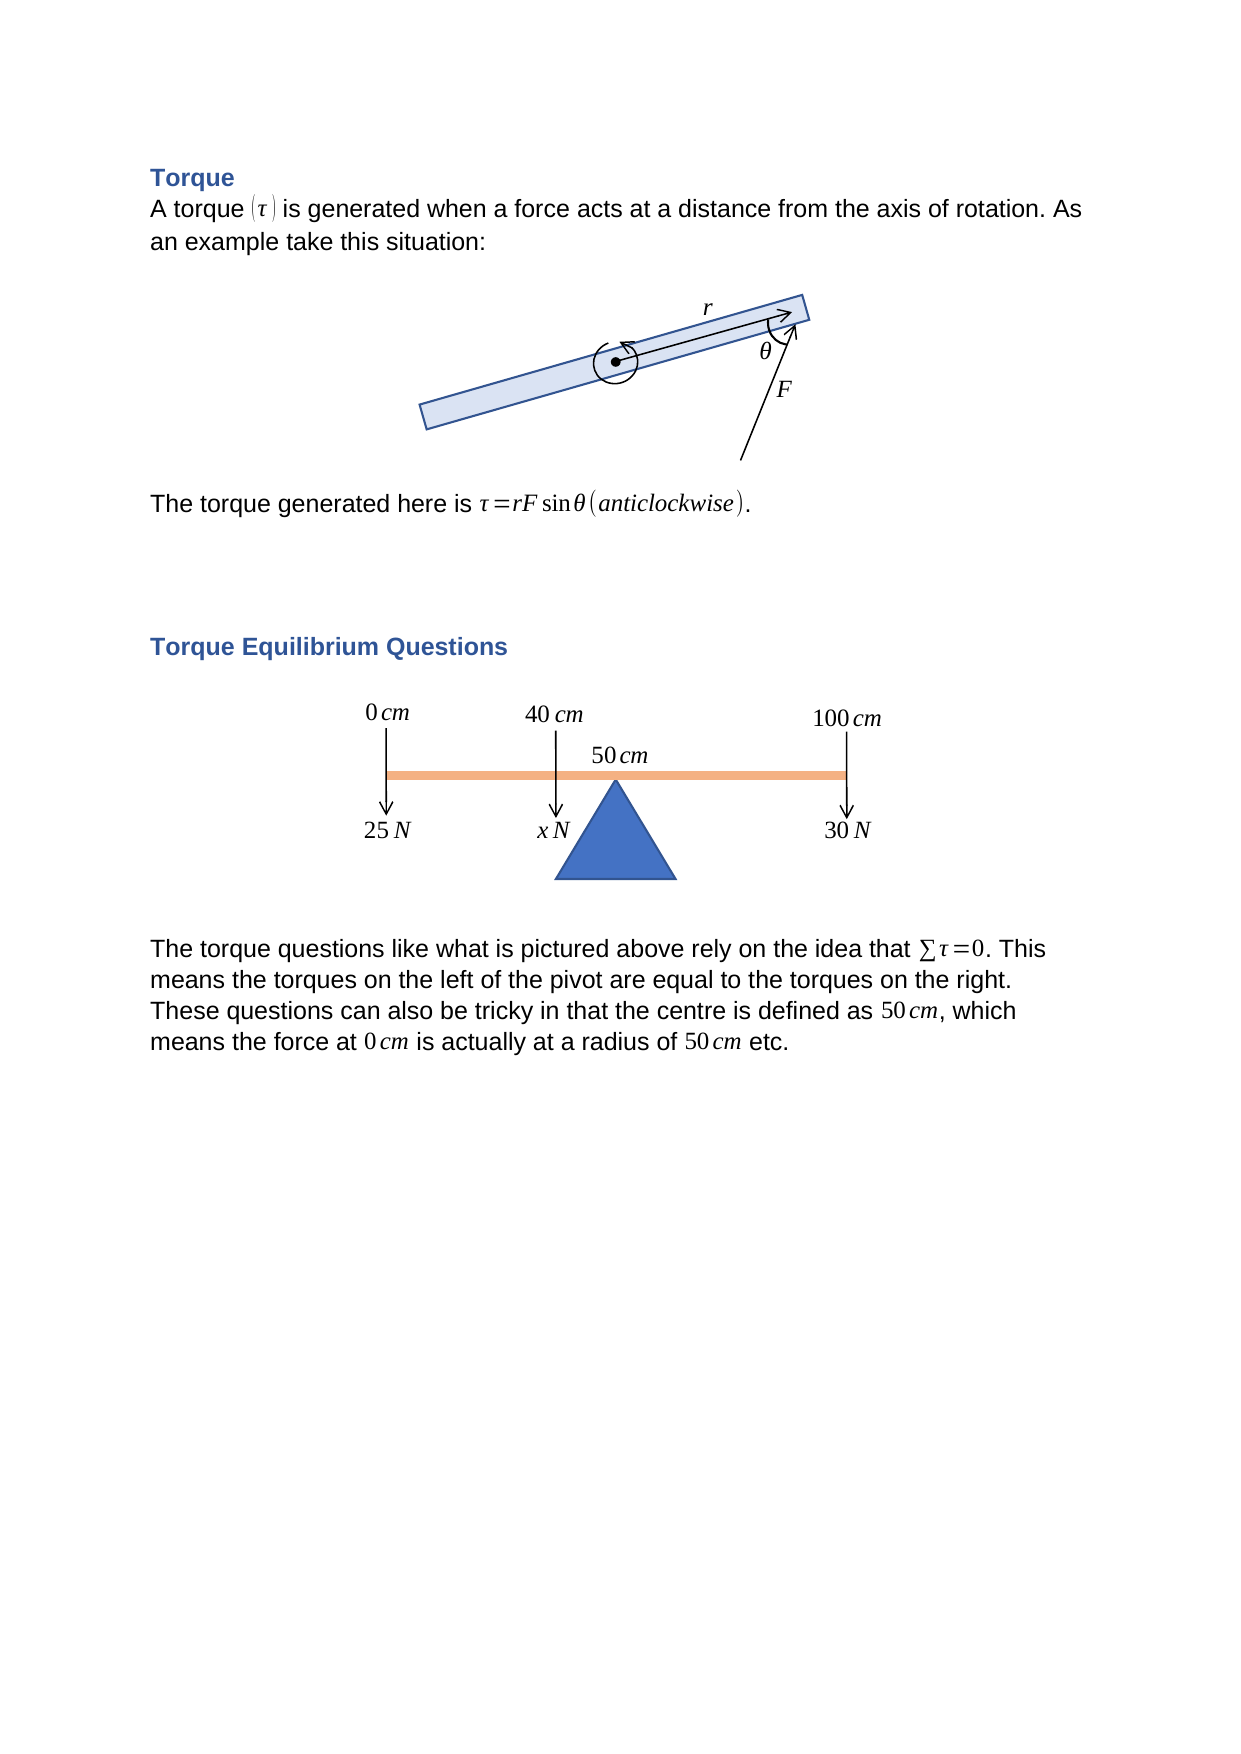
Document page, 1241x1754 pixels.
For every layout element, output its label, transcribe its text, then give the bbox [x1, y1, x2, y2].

text The torque questions like what is pictured above rely on the idea that . This means the torques on the left of the pivot are equal to the torques on the right. These questions can also be tricky in that the centre is defined as , which means the force at is actually at a radius of etc. [150, 934, 1090, 1056]
text The torque generated here is . [150, 274, 1090, 518]
subtitle Torque Equilibrium Questions [150, 632, 1090, 661]
text A torque is generated when a force acts at a distance from the axis of rotation. As an example take this situation: [150, 193, 1090, 255]
subtitle Torque [150, 162, 1090, 191]
